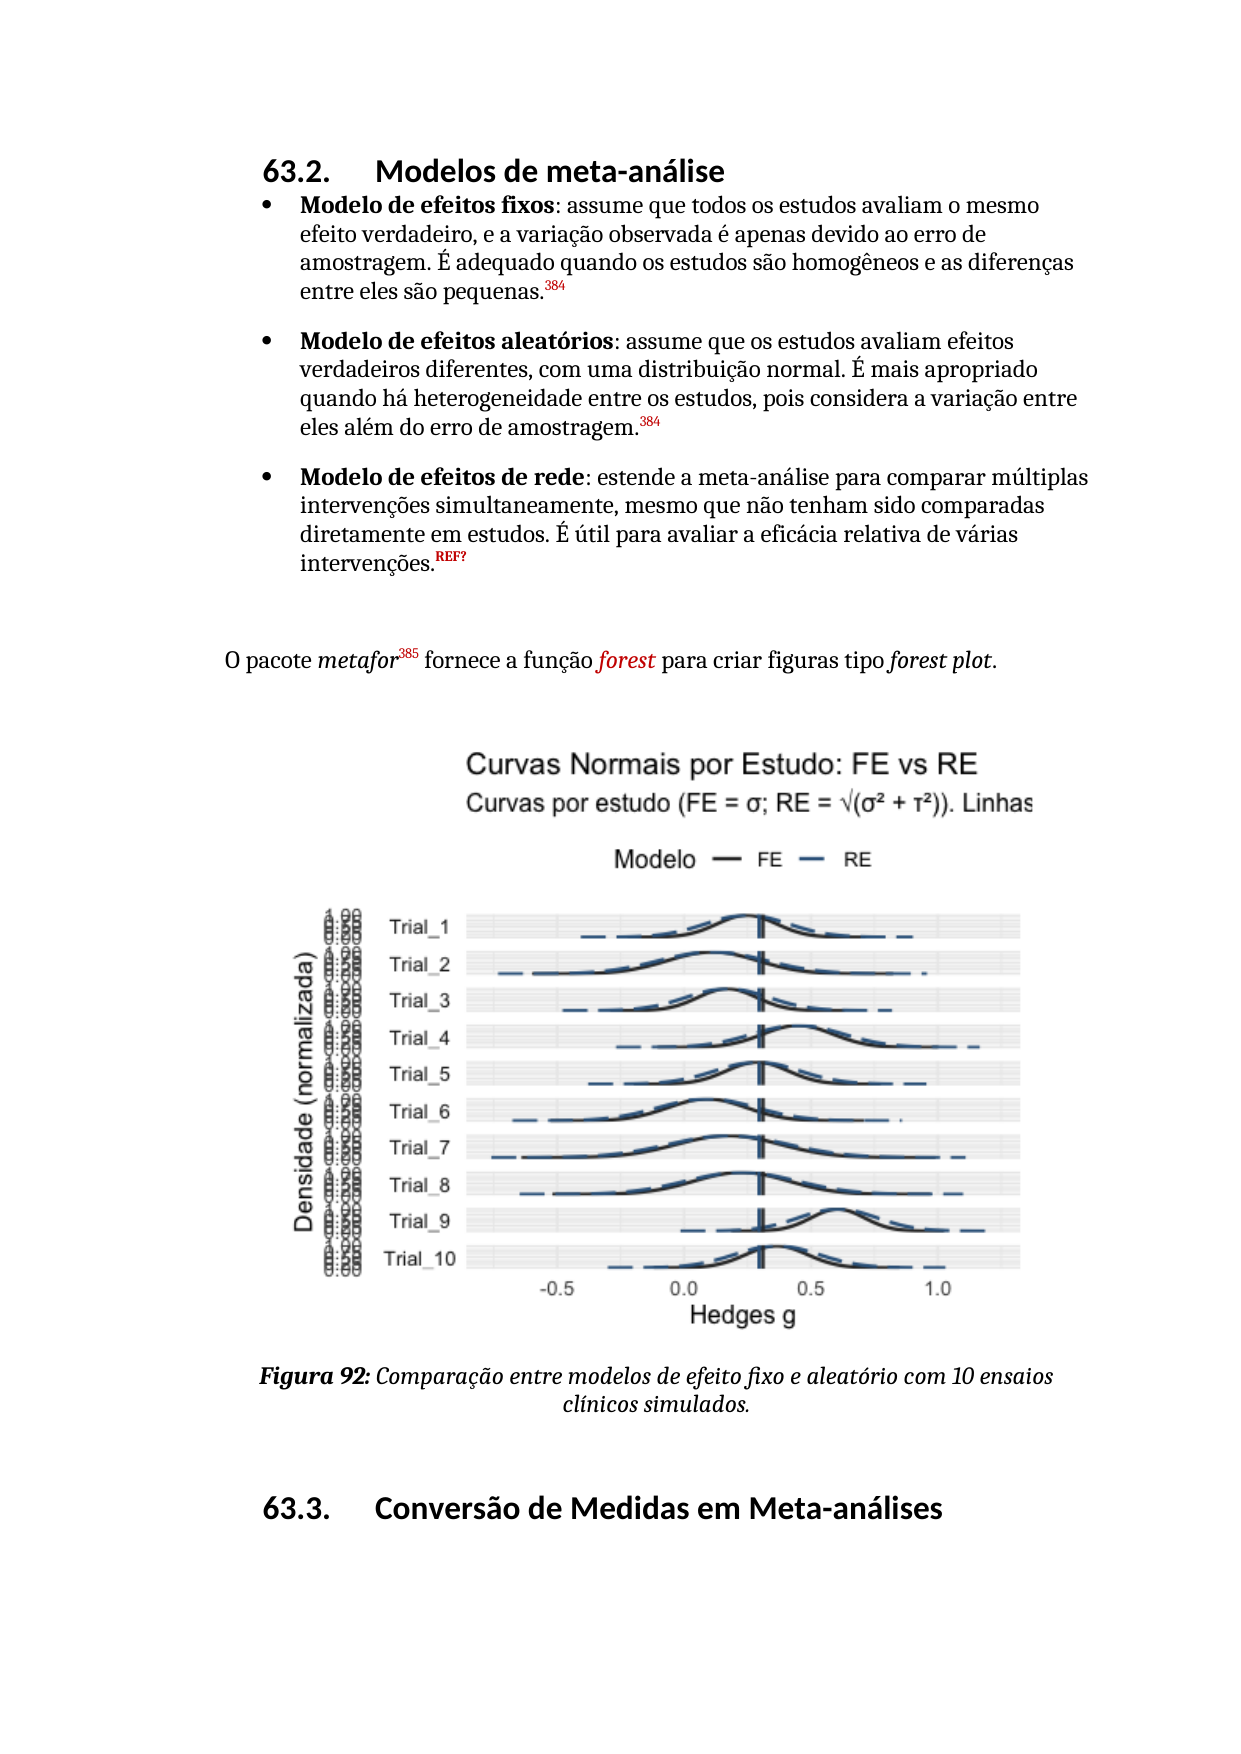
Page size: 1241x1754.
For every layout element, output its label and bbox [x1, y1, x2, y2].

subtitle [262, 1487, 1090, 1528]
picture [282, 740, 1033, 1341]
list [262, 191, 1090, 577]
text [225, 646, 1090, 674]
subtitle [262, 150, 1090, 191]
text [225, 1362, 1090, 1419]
